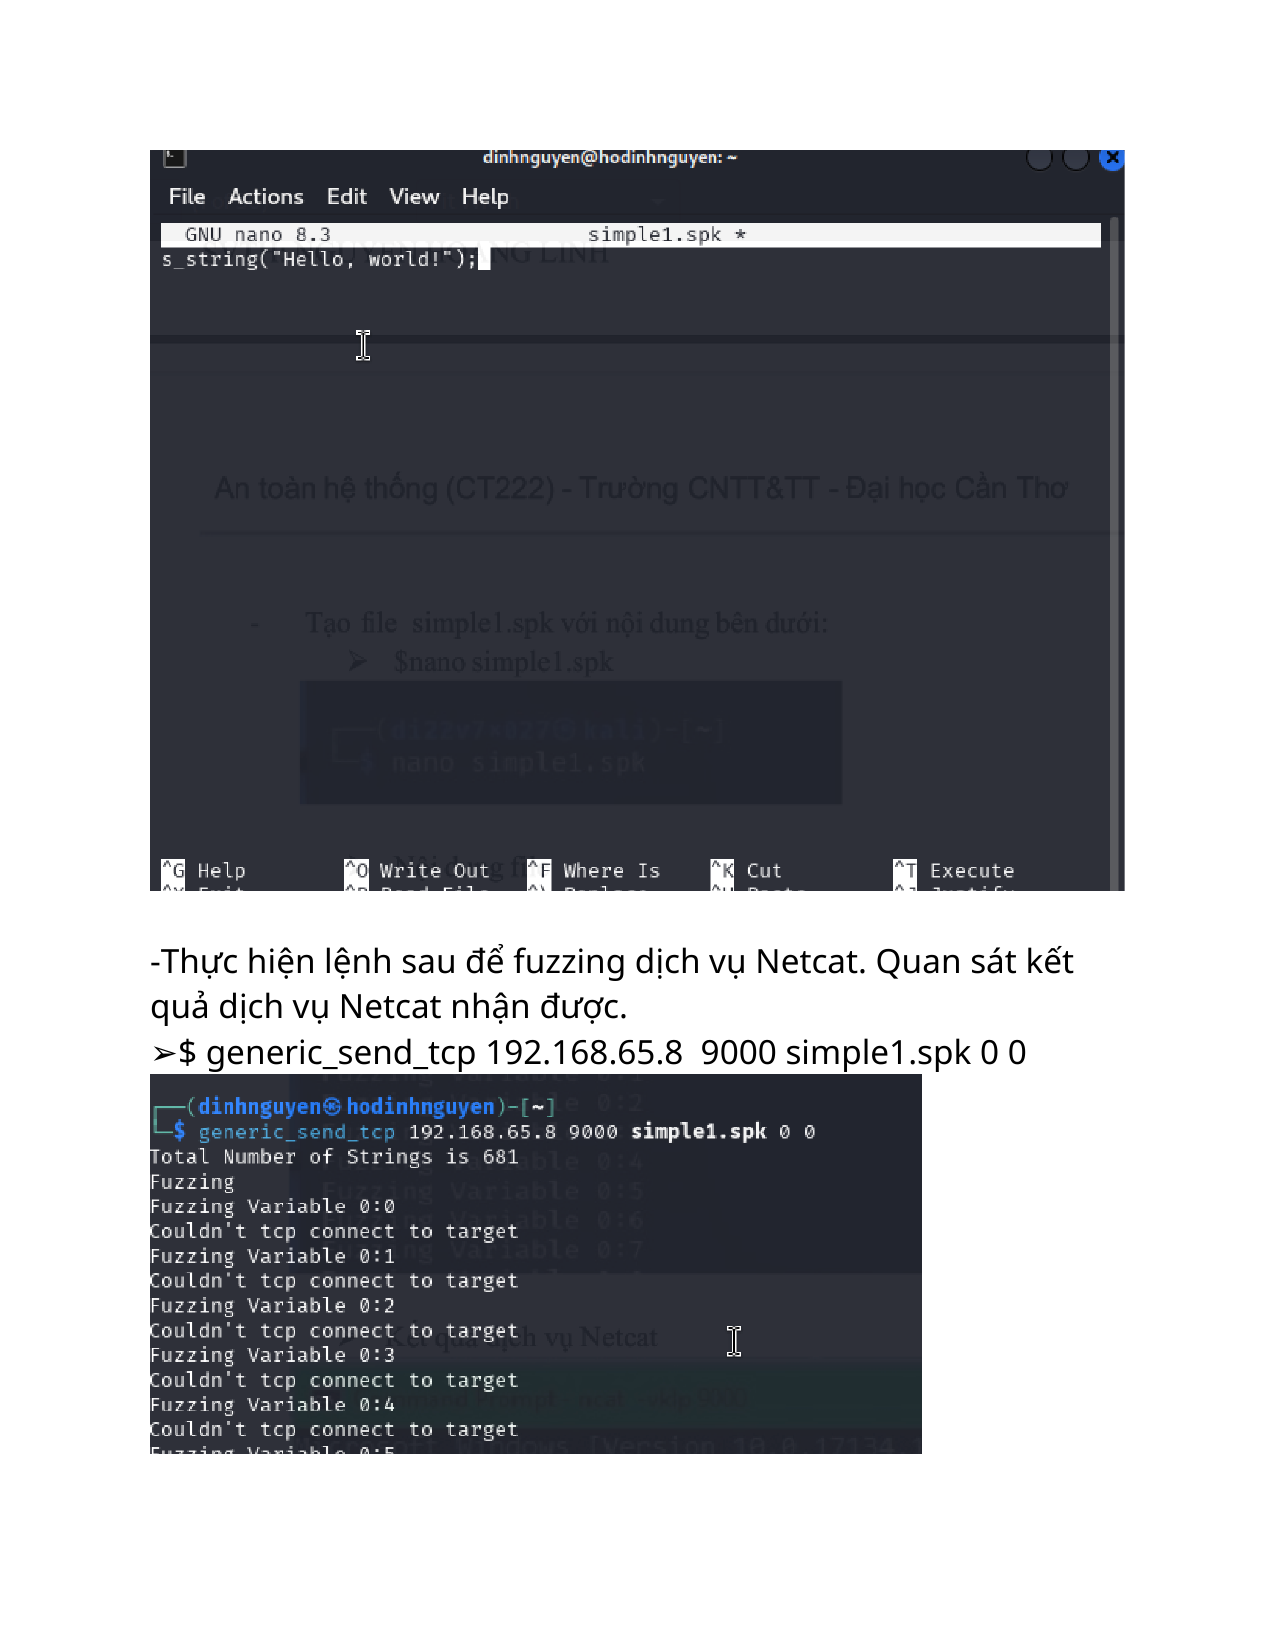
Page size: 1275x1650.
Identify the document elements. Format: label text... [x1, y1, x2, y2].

text -Thực hiện lệnh sau để fuzzing dịch vụ Netcat. Quan sát kết quả dịch vụ Netcat nhận được. [150, 938, 1125, 1029]
picture [150, 1074, 922, 1454]
picture [150, 150, 1125, 891]
text ➢$ generic_send_tcp 192.168.65.8 9000 simple1.spk 0 0 [150, 1029, 1125, 1074]
